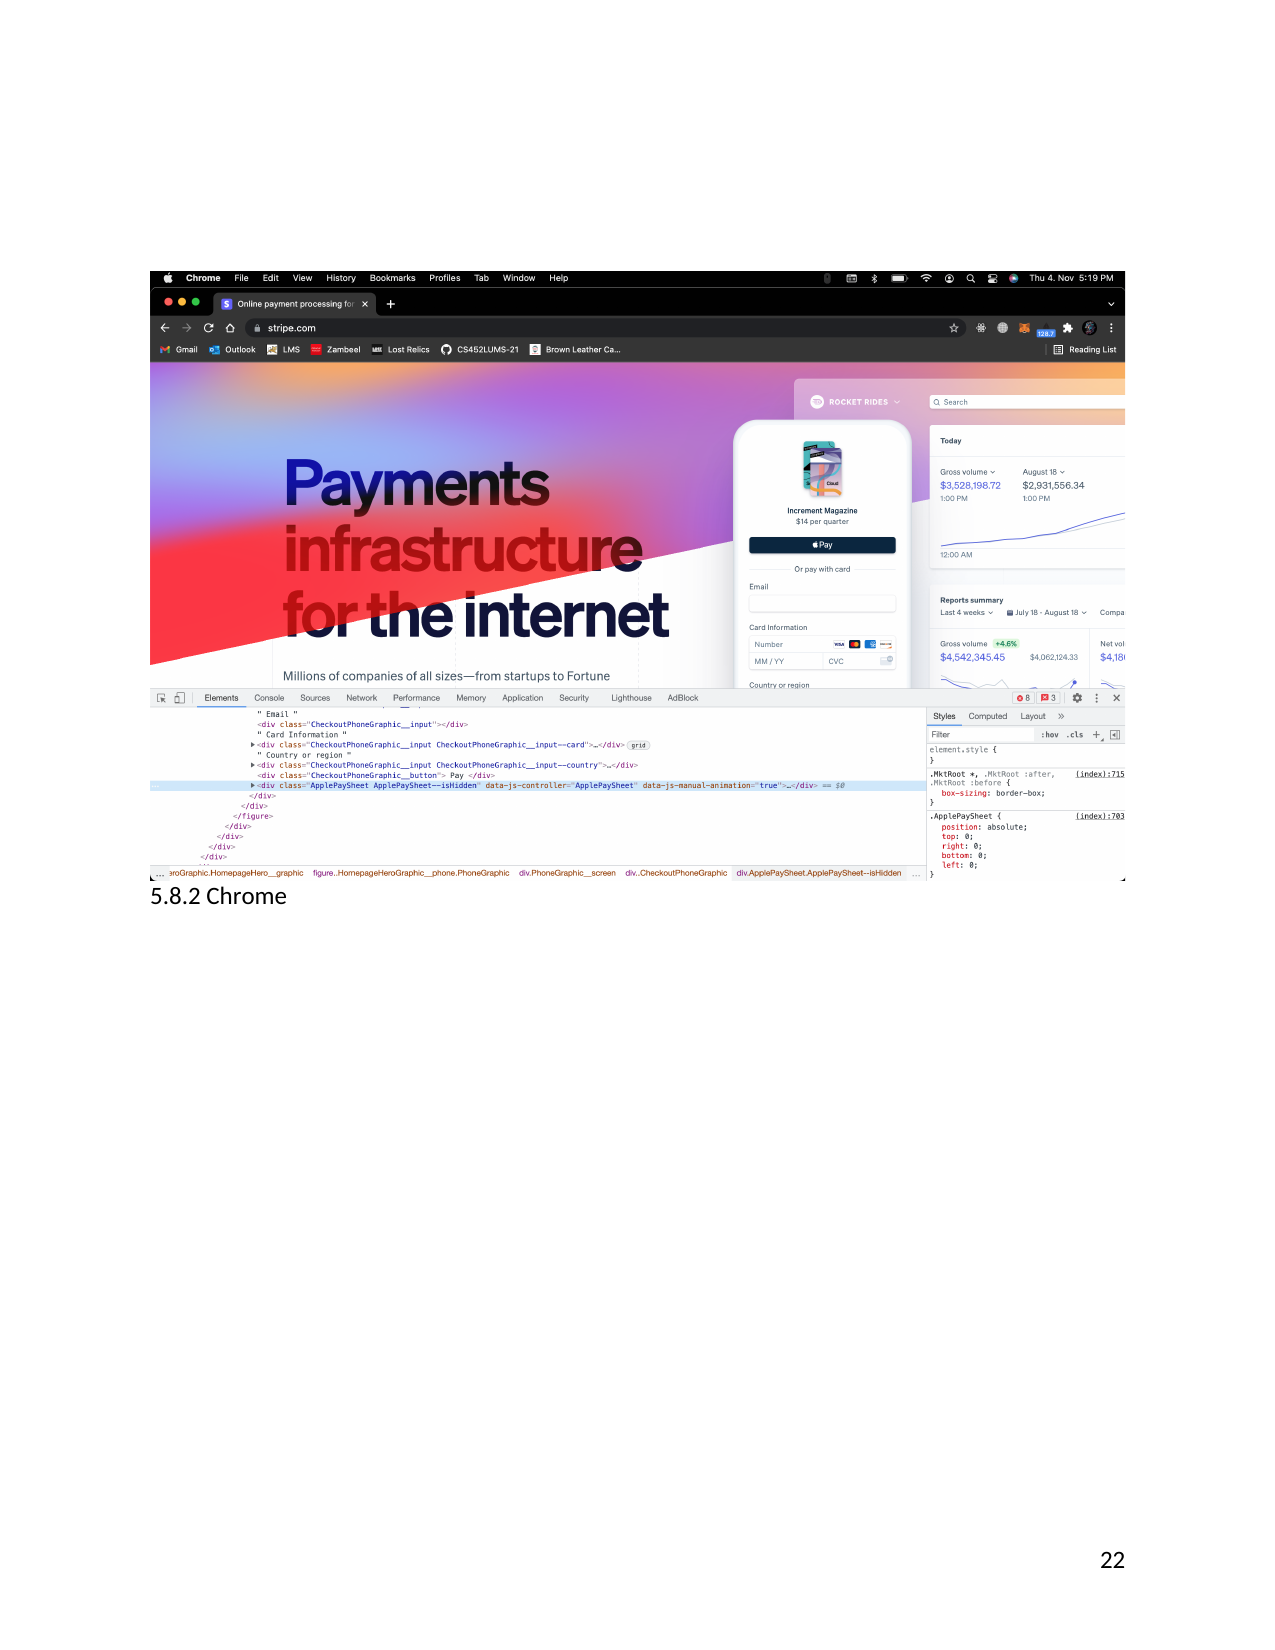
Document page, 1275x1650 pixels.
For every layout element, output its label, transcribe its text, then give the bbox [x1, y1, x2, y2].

picture [150, 271, 1125, 881]
text 5.8.2 Chrome [150, 881, 1125, 911]
